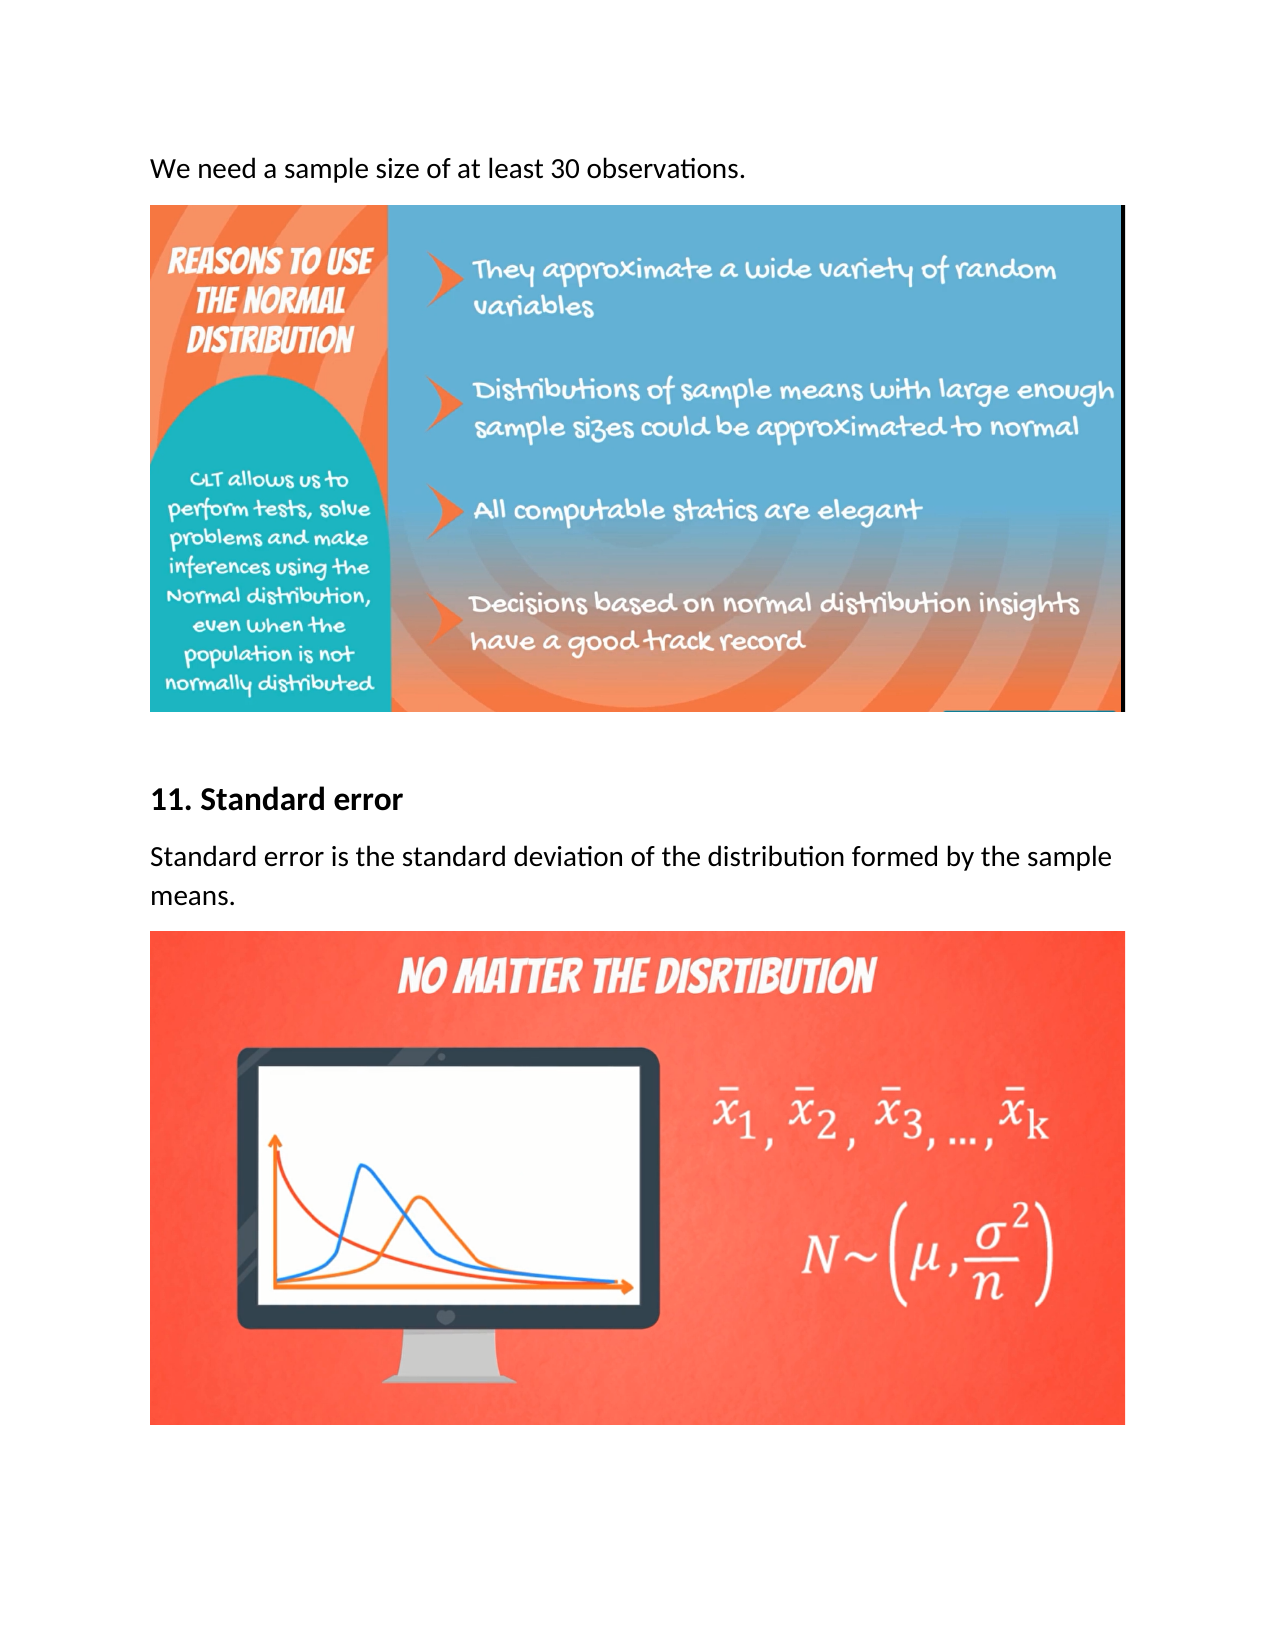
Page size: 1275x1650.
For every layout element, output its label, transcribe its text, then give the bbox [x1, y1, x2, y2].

text We need a sample size of at least 30 observations. [150, 150, 1125, 186]
picture [150, 205, 1125, 712]
text 11. Standard error [150, 777, 1125, 818]
text Standard error is the standard deviation of the distribution formed by the sample means. [150, 838, 1125, 912]
picture [150, 931, 1125, 1425]
